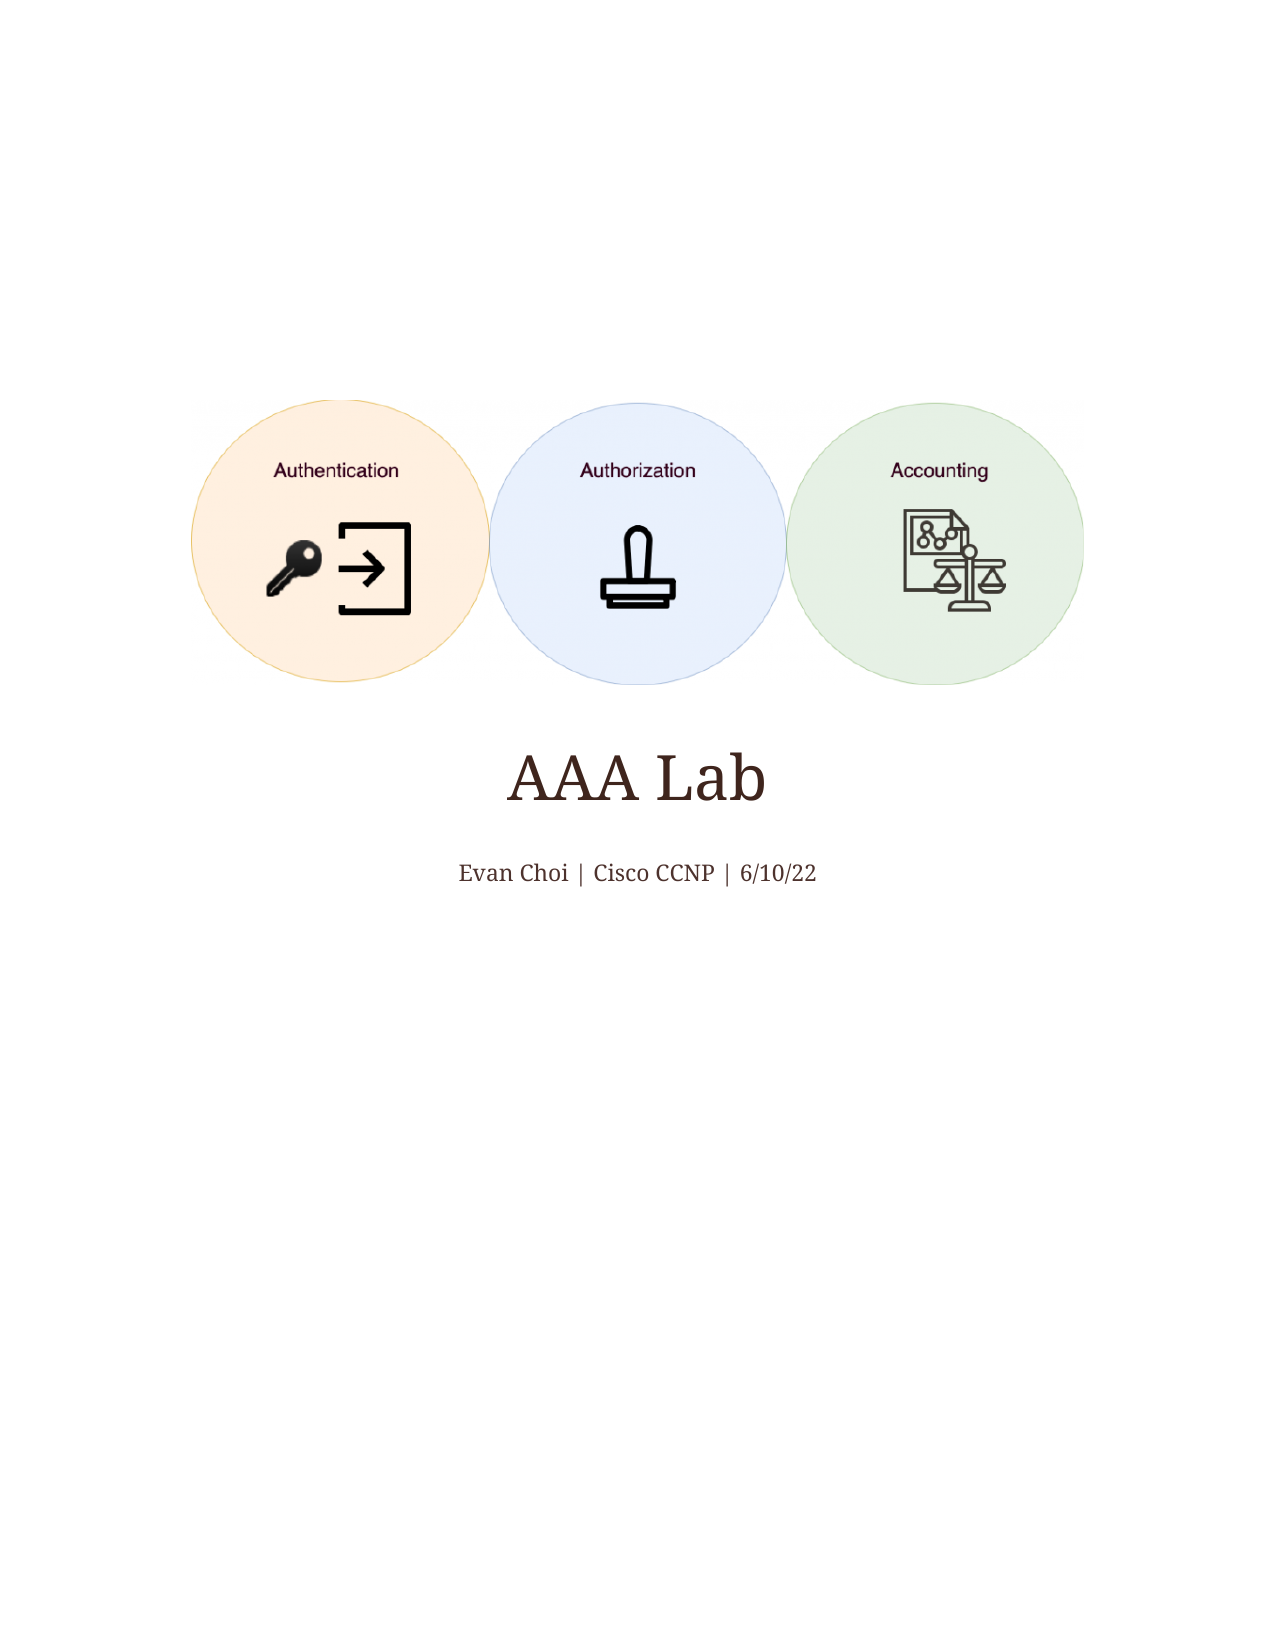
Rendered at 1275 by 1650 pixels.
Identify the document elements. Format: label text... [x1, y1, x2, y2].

text Evan Choi | Cisco CCNP | 6/10/22 [187, 857, 1087, 888]
picture [191, 400, 1084, 685]
title AAA Lab [187, 734, 1087, 819]
